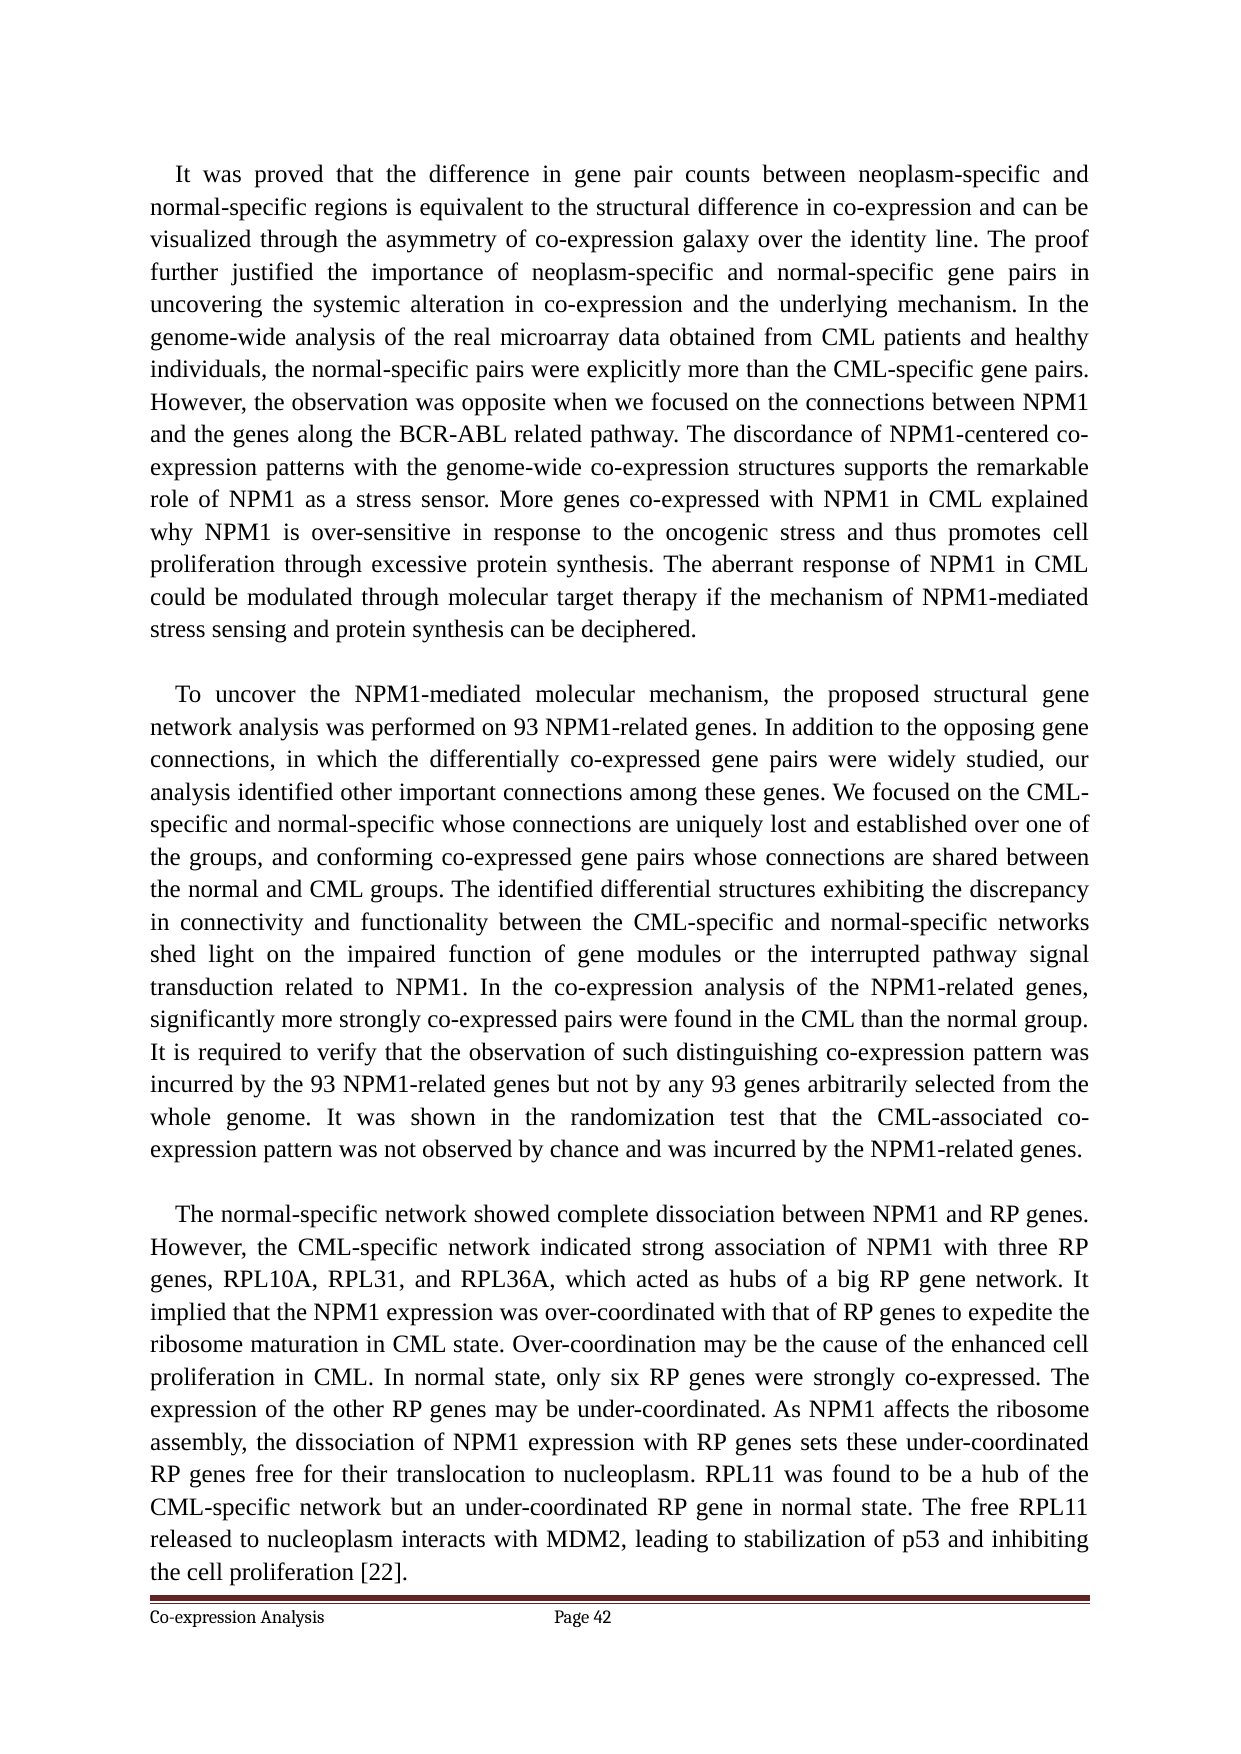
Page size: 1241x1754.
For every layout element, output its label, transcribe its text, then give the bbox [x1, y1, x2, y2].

text To uncover the NPM1-mediated molecular mechanism, the proposed structural gene network analysis was performed on 93 NPM1-related genes. In addition to the opposing gene connections, in which the differentially co-expressed gene pairs were widely studied, our analysis identified other important connections among these genes. We focused on the CML-specific and normal-specific whose connections are uniquely lost and established over one of the groups, and conforming co-expressed gene pairs whose connections are shared between the normal and CML groups. The identified differential structures exhibiting the discrepancy in connectivity and functionality between the CML-specific and normal-specific networks shed light on the impaired function of gene modules or the interrupted pathway signal transduction related to NPM1. In the co-expression analysis of the NPM1-related genes, significantly more strongly co-expressed pairs were found in the CML than the normal group. It is required to verify that the observation of such distinguishing co-expression pattern was incurred by the 93 NPM1-related genes but not by any 93 genes arbitrarily selected from the whole genome. It was shown in the randomization test that the CML-associated co-expression pattern was not observed by chance and was incurred by the NPM1-related genes. [150, 677, 1090, 1165]
text The normal-specific network showed complete dissociation between NPM1 and RP genes. However, the CML-specific network indicated strong association of NPM1 with three RP genes, RPL10A, RPL31, and RPL36A, which acted as hubs of a big RP gene network. It implied that the NPM1 expression was over-coordinated with that of RP genes to expedite the ribosome maturation in CML state. Over-coordination may be the cause of the enhanced cell proliferation in CML. In normal state, only six RP genes were strongly co-expressed. The expression of the other RP genes may be under-coordinated. As NPM1 affects the ribosome assembly, the dissociation of NPM1 expression with RP genes sets these under-coordinated RP genes free for their translocation to nucleoplasm. RPL11 was found to be a hub of the CML-specific network but an under-coordinated RP gene in normal state. The free RPL11 released to nucleoplasm interacts with MDM2, leading to stabilization of p53 and inhibiting the cell proliferation [22]. [150, 1197, 1090, 1587]
text It was proved that the difference in gene pair counts between neoplasm-specific and normal-specific regions is equivalent to the structural difference in co-expression and can be visualized through the asymmetry of co-expression galaxy over the identity line. The proof further justified the importance of neoplasm-specific and normal-specific gene pairs in uncovering the systemic alteration in co-expression and the underlying mechanism. In the genome-wide analysis of the real microarray data obtained from CML patients and healthy individuals, the normal-specific pairs were explicitly more than the CML-specific gene pairs. However, the observation was opposite when we focused on the connections between NPM1 and the genes along the BCR-ABL related pathway. The discordance of NPM1-centered co-expression patterns with the genome-wide co-expression structures supports the remarkable role of NPM1 as a stress sensor. More genes co-expressed with NPM1 in CML explained why NPM1 is over-sensitive in response to the oncogenic stress and thus promotes cell proliferation through excessive protein synthesis. The aberrant response of NPM1 in CML could be modulated through molecular target therapy if the mechanism of NPM1-mediated stress sensing and protein synthesis can be deciphered. [150, 157, 1090, 645]
